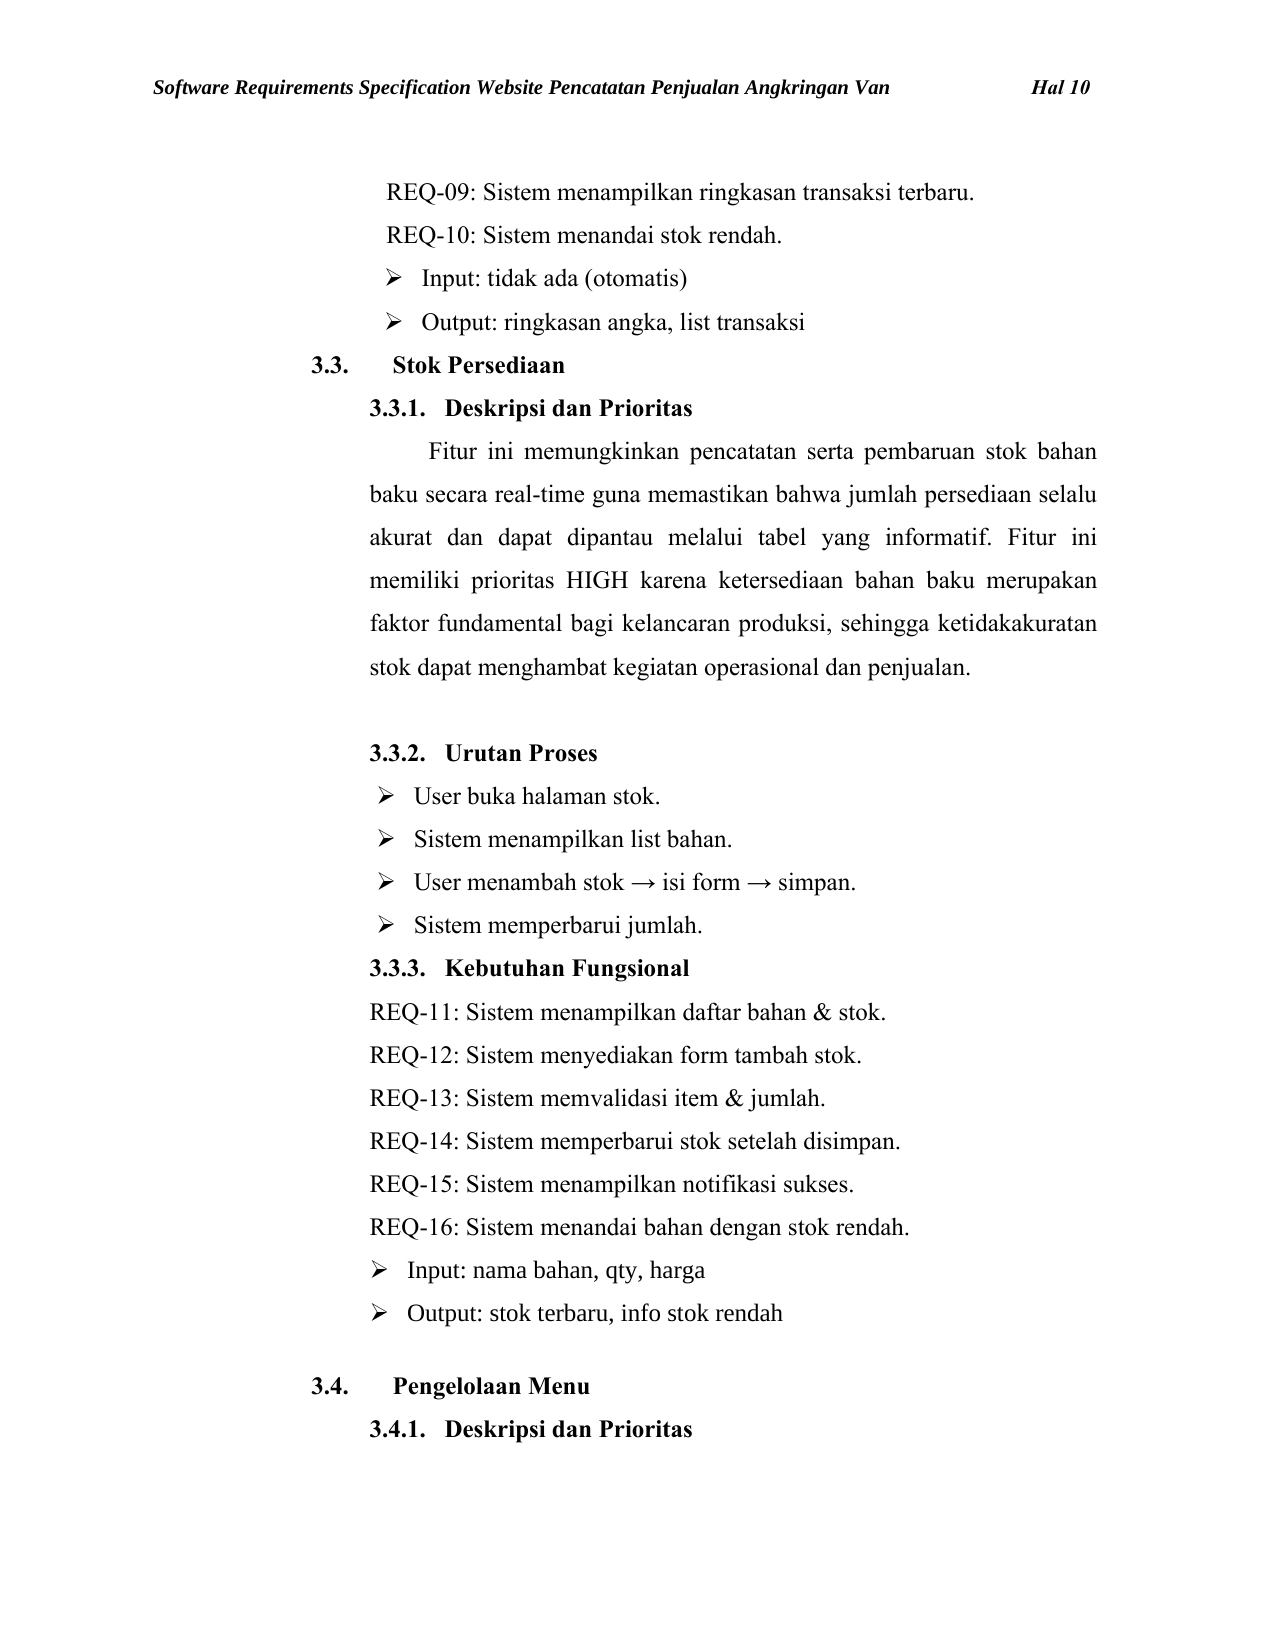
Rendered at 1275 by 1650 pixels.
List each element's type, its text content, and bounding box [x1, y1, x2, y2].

list Output: ringkasan angka, list transaksi [384, 307, 1098, 335]
subtitle Deskripsi dan Prioritas [369, 1414, 1098, 1443]
text REQ-12: Sistem menyediakan form tambah stok. [369, 1040, 1098, 1068]
subtitle Pengelolaan Menu [311, 1371, 1098, 1399]
text REQ-14: Sistem memperbarui stok setelah disimpan. [369, 1126, 1098, 1155]
list Input: tidak ada (otomatis) [384, 263, 1098, 292]
text REQ-15: Sistem menampilkan notifikasi sukses. [369, 1169, 1098, 1198]
text Fitur ini memungkinkan pencatatan serta pembaruan stok bahan baku secara real-time guna memastikan bahwa jumlah persediaan selalu akurat dan dapat dipantau melalui tabel yang informatif. Fitur ini memiliki prioritas HIGH karena ketersediaan bahan baku merupakan faktor fundamental bagi kelancaran produksi, sehingga ketidakakuratan stok dapat menghambat kegiatan operasional dan penjualan. [369, 436, 1098, 680]
subtitle Kebutuhan Fungsional [369, 953, 1098, 982]
subtitle Urutan Proses [369, 738, 1098, 767]
list User menambah stok → isi form → simpan. [376, 867, 1098, 896]
list User buka halaman stok. [376, 781, 1098, 810]
text REQ-13: Sistem memvalidasi item & jumlah. [369, 1083, 1098, 1112]
text REQ-16: Sistem menandai bahan dengan stok rendah. [369, 1212, 1098, 1241]
list Output: stok terbaru, info stok rendah [369, 1298, 1098, 1327]
list Sistem menampilkan list bahan. [376, 824, 1098, 853]
text REQ-11: Sistem menampilkan daftar bahan & stok. [369, 997, 1098, 1025]
list Input: nama bahan, qty, harga [369, 1255, 1098, 1284]
subtitle Stok Persediaan [311, 350, 1098, 378]
list Sistem memperbarui jumlah. [376, 910, 1098, 939]
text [386, 177, 1098, 249]
subtitle Deskripsi dan Prioritas [369, 393, 1098, 422]
